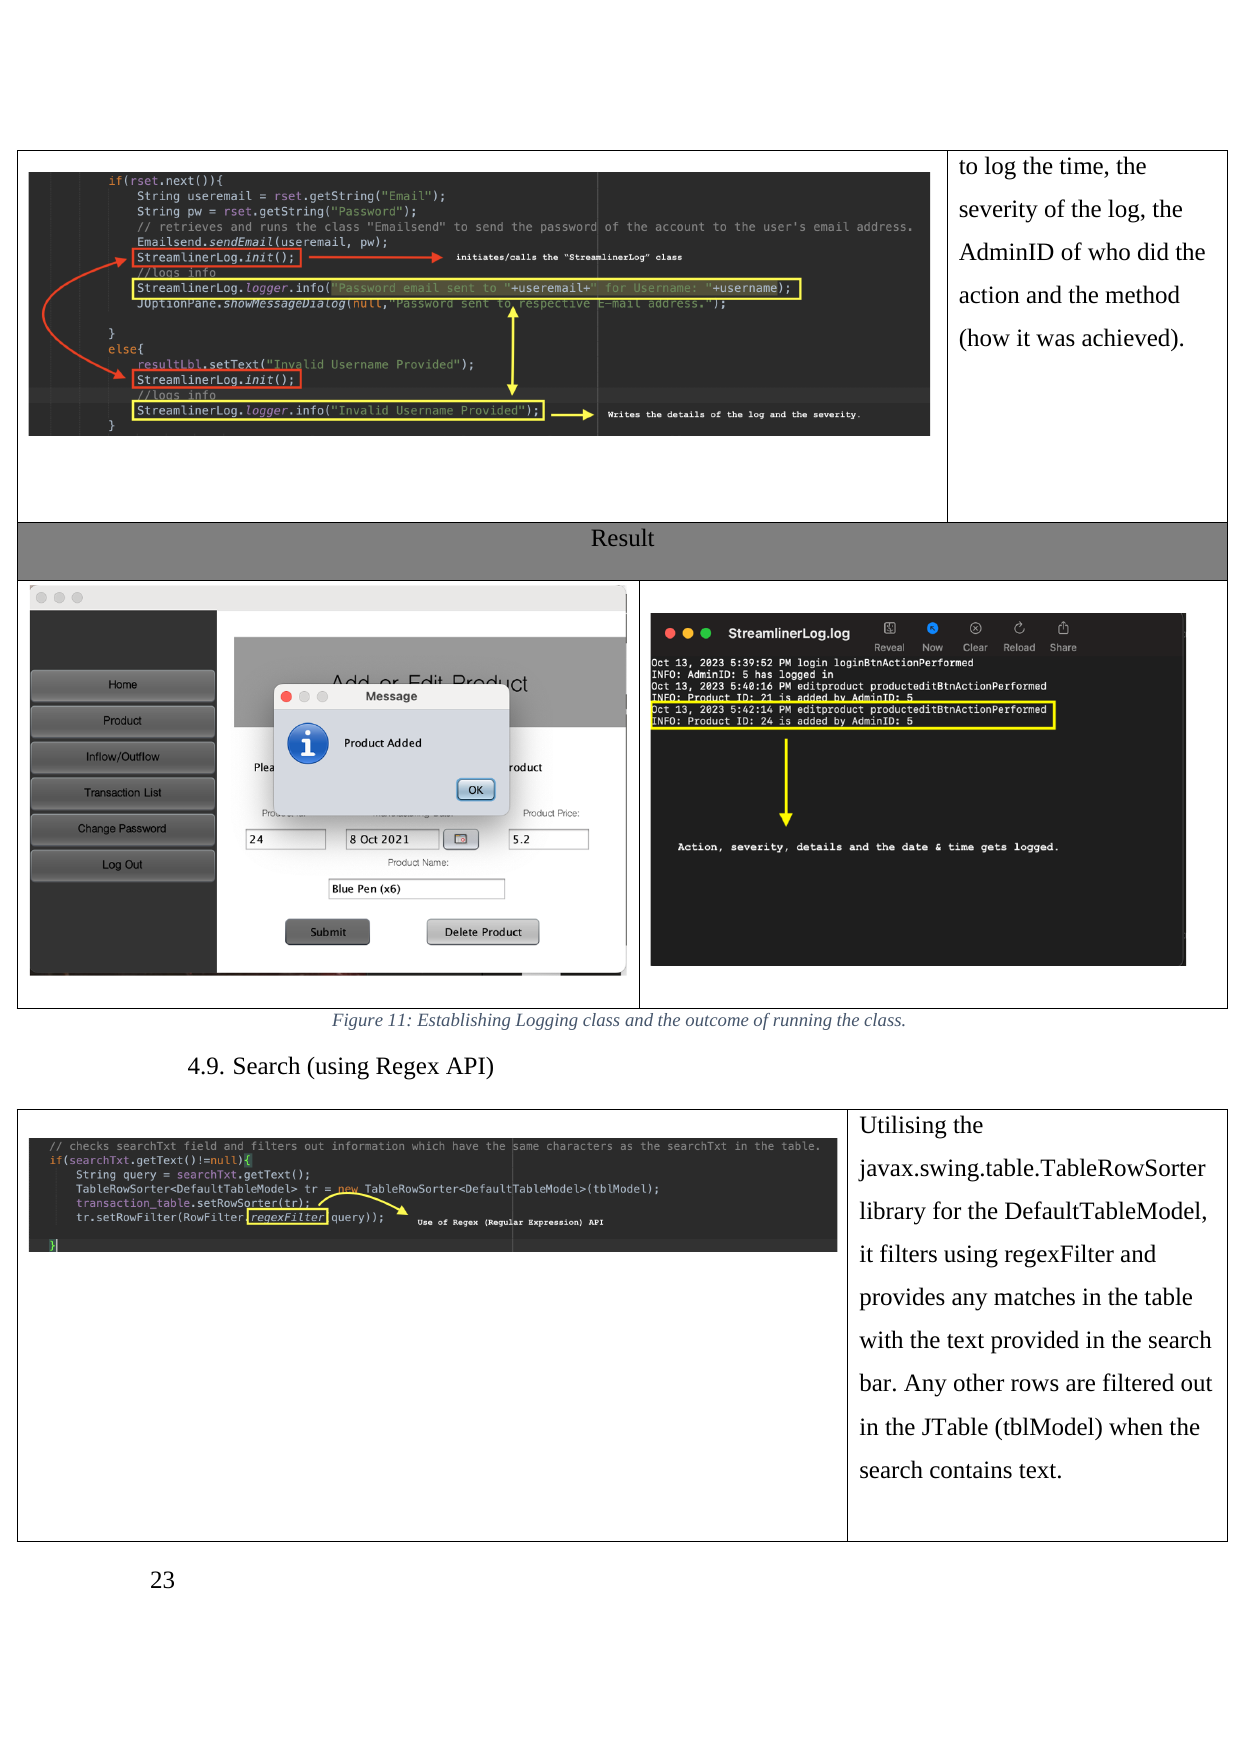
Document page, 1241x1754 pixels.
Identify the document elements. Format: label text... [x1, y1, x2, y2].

picture [650, 613, 1187, 966]
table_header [948, 151, 1227, 522]
table_header Utilising the javax.swing.table.TableRowSorter library for the DefaultTableModel, it filters using regexFilter and provides any matches in the table with the text provided in the search bar. Any other rows are filtered out in the JTable (tblModel) when the search contains text. [848, 1110, 1227, 1541]
table_header [18, 1110, 847, 1541]
picture [28, 581, 629, 979]
subtitle Search (using Regex API) [187, 1051, 1090, 1080]
table_cell [640, 581, 1227, 1008]
table_cell [18, 581, 639, 1008]
picture [28, 1138, 838, 1252]
picture [28, 172, 931, 436]
table_cell [18, 151, 947, 522]
table_cell Result [18, 523, 1227, 580]
